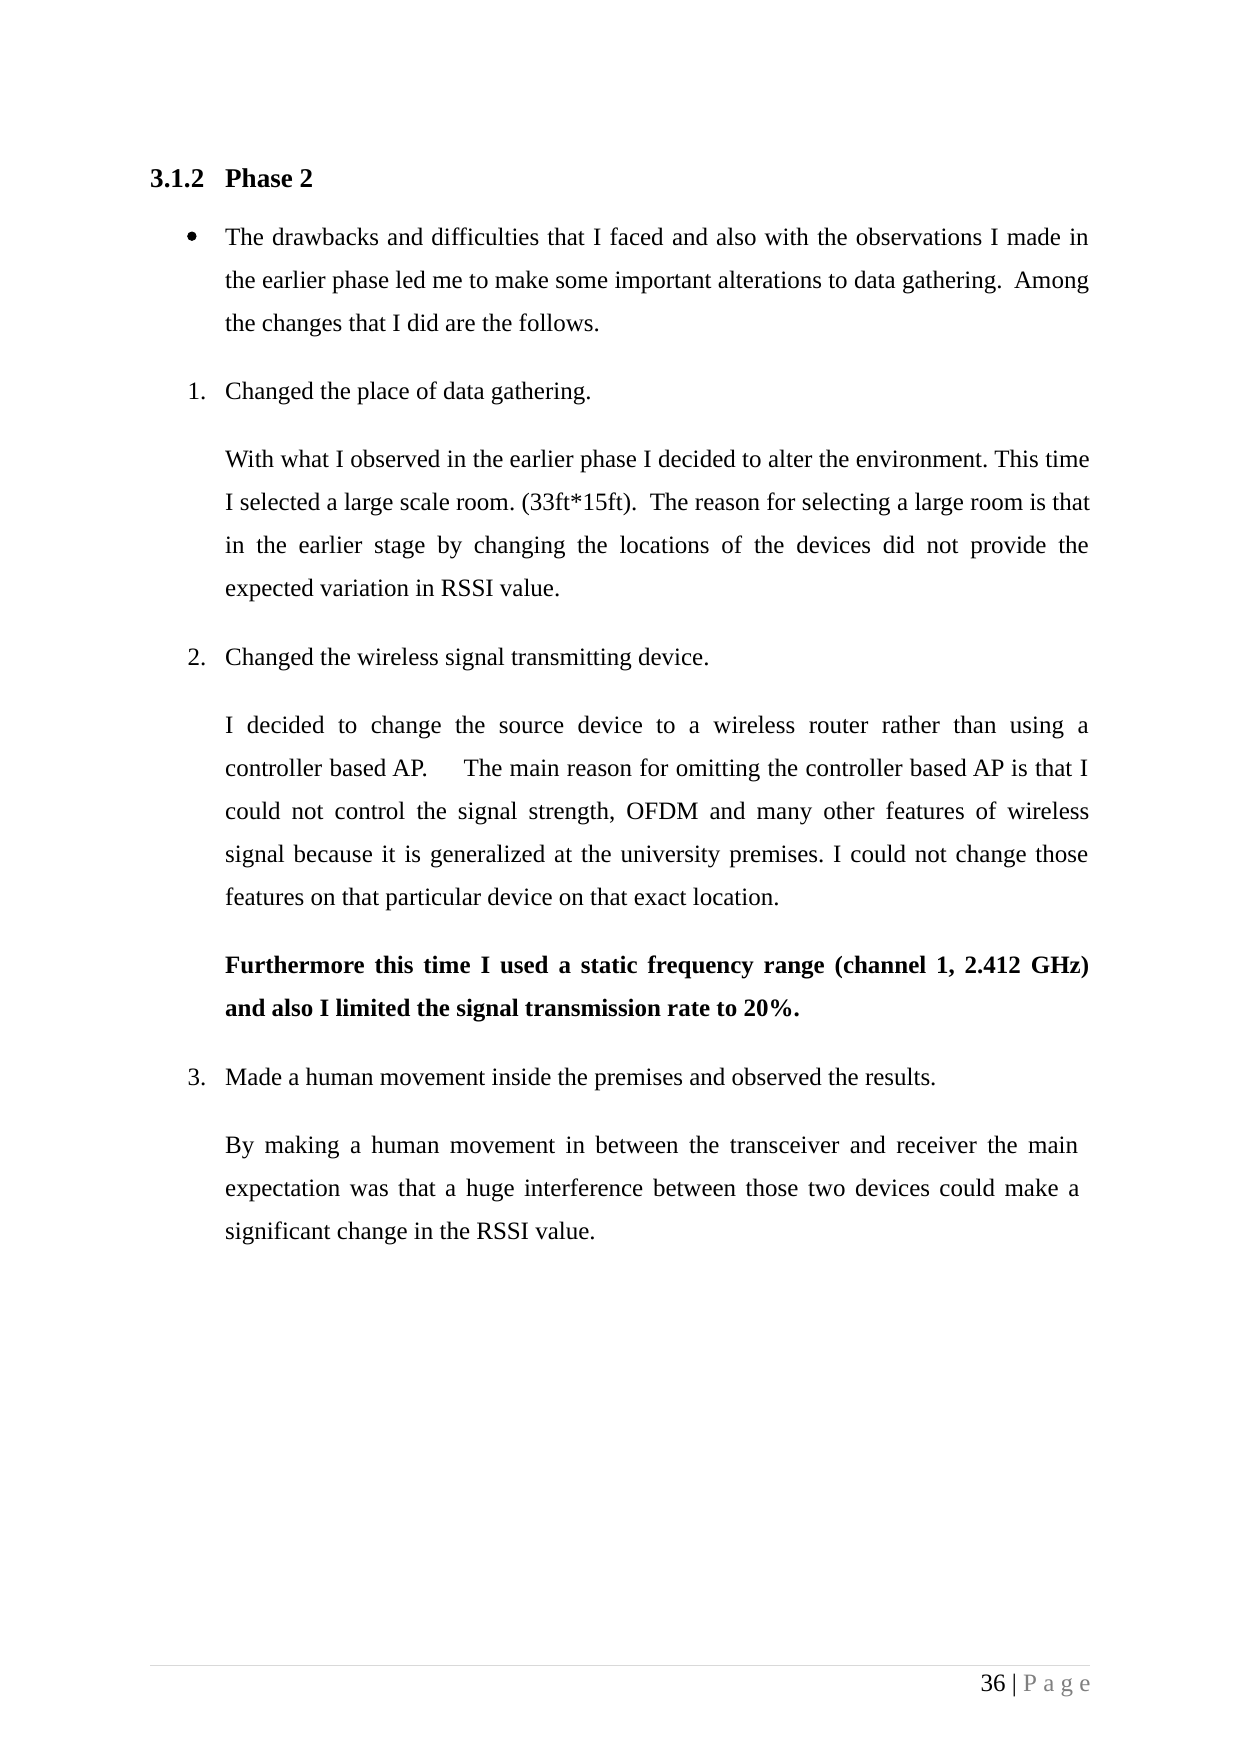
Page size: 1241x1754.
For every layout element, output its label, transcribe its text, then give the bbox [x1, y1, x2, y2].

text I decided to change the source device to a wireless router rather than using a controller based AP. The main reason for omitting the controller based AP is that I could not control the signal strength, OFDM and many other features of wireless signal because it is generalized at the university premises. I could not change those features on that particular device on that exact location. [225, 710, 1090, 911]
list The drawbacks and difficulties that I faced and also with the observations I made in the earlier phase led me to make some important alterations to data gathering. Among the changes that I did are the follows. [187, 222, 1090, 337]
subtitle Phase 2 [150, 162, 1090, 194]
text By making a human movement in between the transceiver and receiver the main expectation was that a huge interference between those two devices could make a significant change in the RSSI value. [150, 1130, 1090, 1245]
list Changed the wireless signal transmitting device. [187, 642, 1090, 670]
text With what I observed in the earlier phase I decided to alter the environment. This time I selected a large scale room. (33ft*15ft). The reason for selecting a large room is that in the earlier stage by changing the locations of the devices did not provide the expected variation in RSSI value. [225, 444, 1090, 602]
list Changed the place of data gathering. [187, 376, 1090, 405]
list Made a human movement inside the premises and observed the results. [187, 1062, 1090, 1090]
text Furthermore this time I used a static frequency range (channel 1, 2.412 GHz) and also I limited the signal transmission rate to 20%. [225, 950, 1090, 1022]
